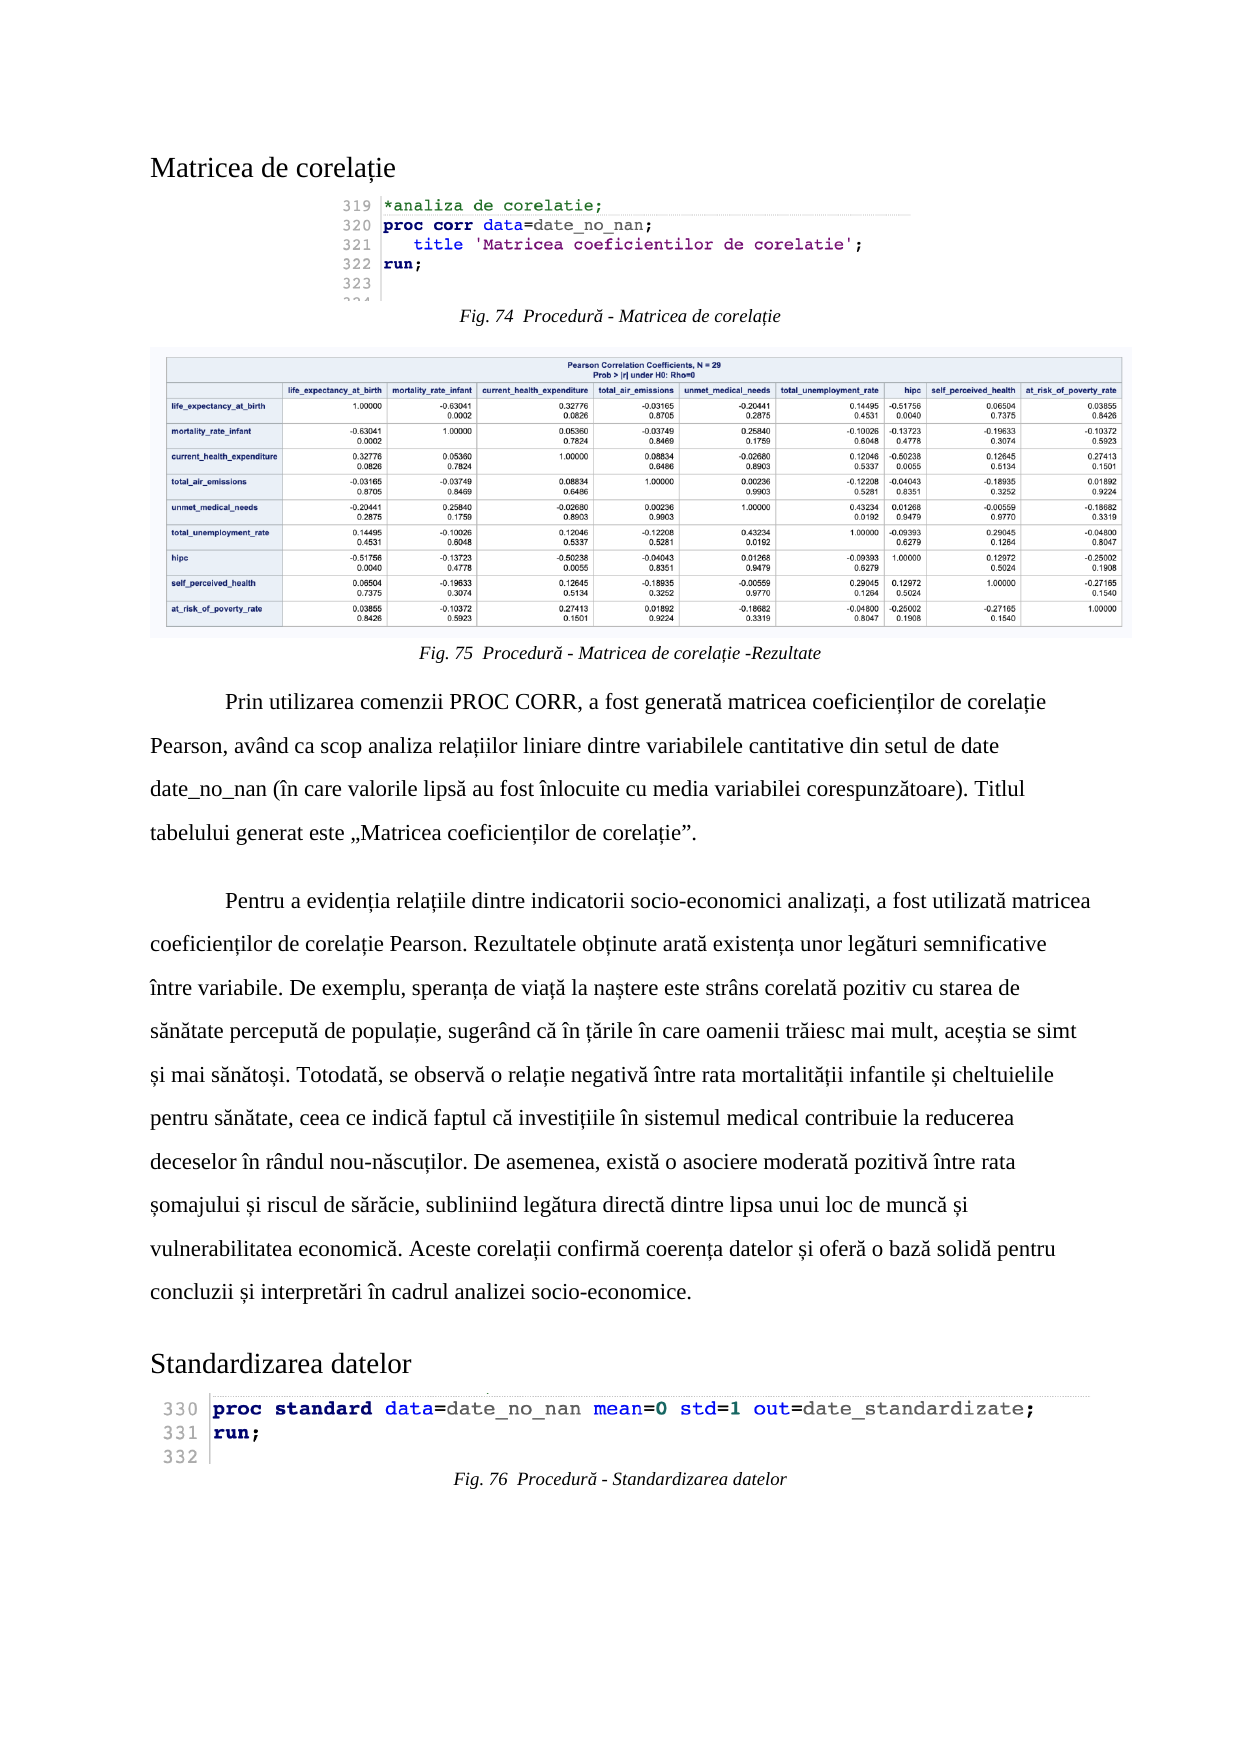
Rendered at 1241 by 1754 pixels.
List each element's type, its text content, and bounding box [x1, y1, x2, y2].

subtitle Standardizarea datelor [150, 1346, 1090, 1380]
picture [150, 347, 1132, 638]
picture [329, 196, 911, 301]
subtitle Matricea de corelație [150, 150, 1090, 183]
text Fig. 74 Procedură - Matricea de corelație [150, 305, 1090, 326]
picture [150, 1393, 1091, 1464]
text Fig. 75 Procedură - Matricea de corelație -Rezultate [150, 642, 1090, 663]
text Pentru a evidenția relațiile dintre indicatorii socio-economici analizați, a fost utilizată matricea coeficienților de corelație Pearson. Rezultatele obținute arată existența unor legături semnificative între variabile. De exemplu, speranța de viață la naștere este strâns corelată pozitiv cu starea de sănătate percepută de populație, sugerând că în țările în care oamenii trăiesc mai mult, aceștia se simt și mai sănătoși. Totodată, se observă o relație negativă între rata mortalității infantile și cheltuielile pentru sănătate, ceea ce indică faptul că investițiile în sistemul medical contribuie la reducerea deceselor în rândul nou-născuților. De asemenea, există o asociere moderată pozitivă între rata șomajului și riscul de sărăcie, subliniind legătura directă dintre lipsa unui loc de muncă și vulnerabilitatea economică. Aceste corelații confirmă coerența datelor și oferă o bază solidă pentru concluzii și interpretări în cadrul analizei socio-economice. [150, 887, 1094, 1304]
text Fig. 76 Procedură - Standardizarea datelor [150, 1467, 1090, 1489]
text Prin utilizarea comenzii PROC CORR, a fost generată matricea coeficienților de corelație Pearson, având ca scop analiza relațiilor liniare dintre variabilele cantitative din setul de date date_no_nan (în care valorile lipsă au fost înlocuite cu media variabilei corespunzătoare). Titlul tabelului generat este „Matricea coeficienților de corelație”. [150, 688, 1094, 845]
